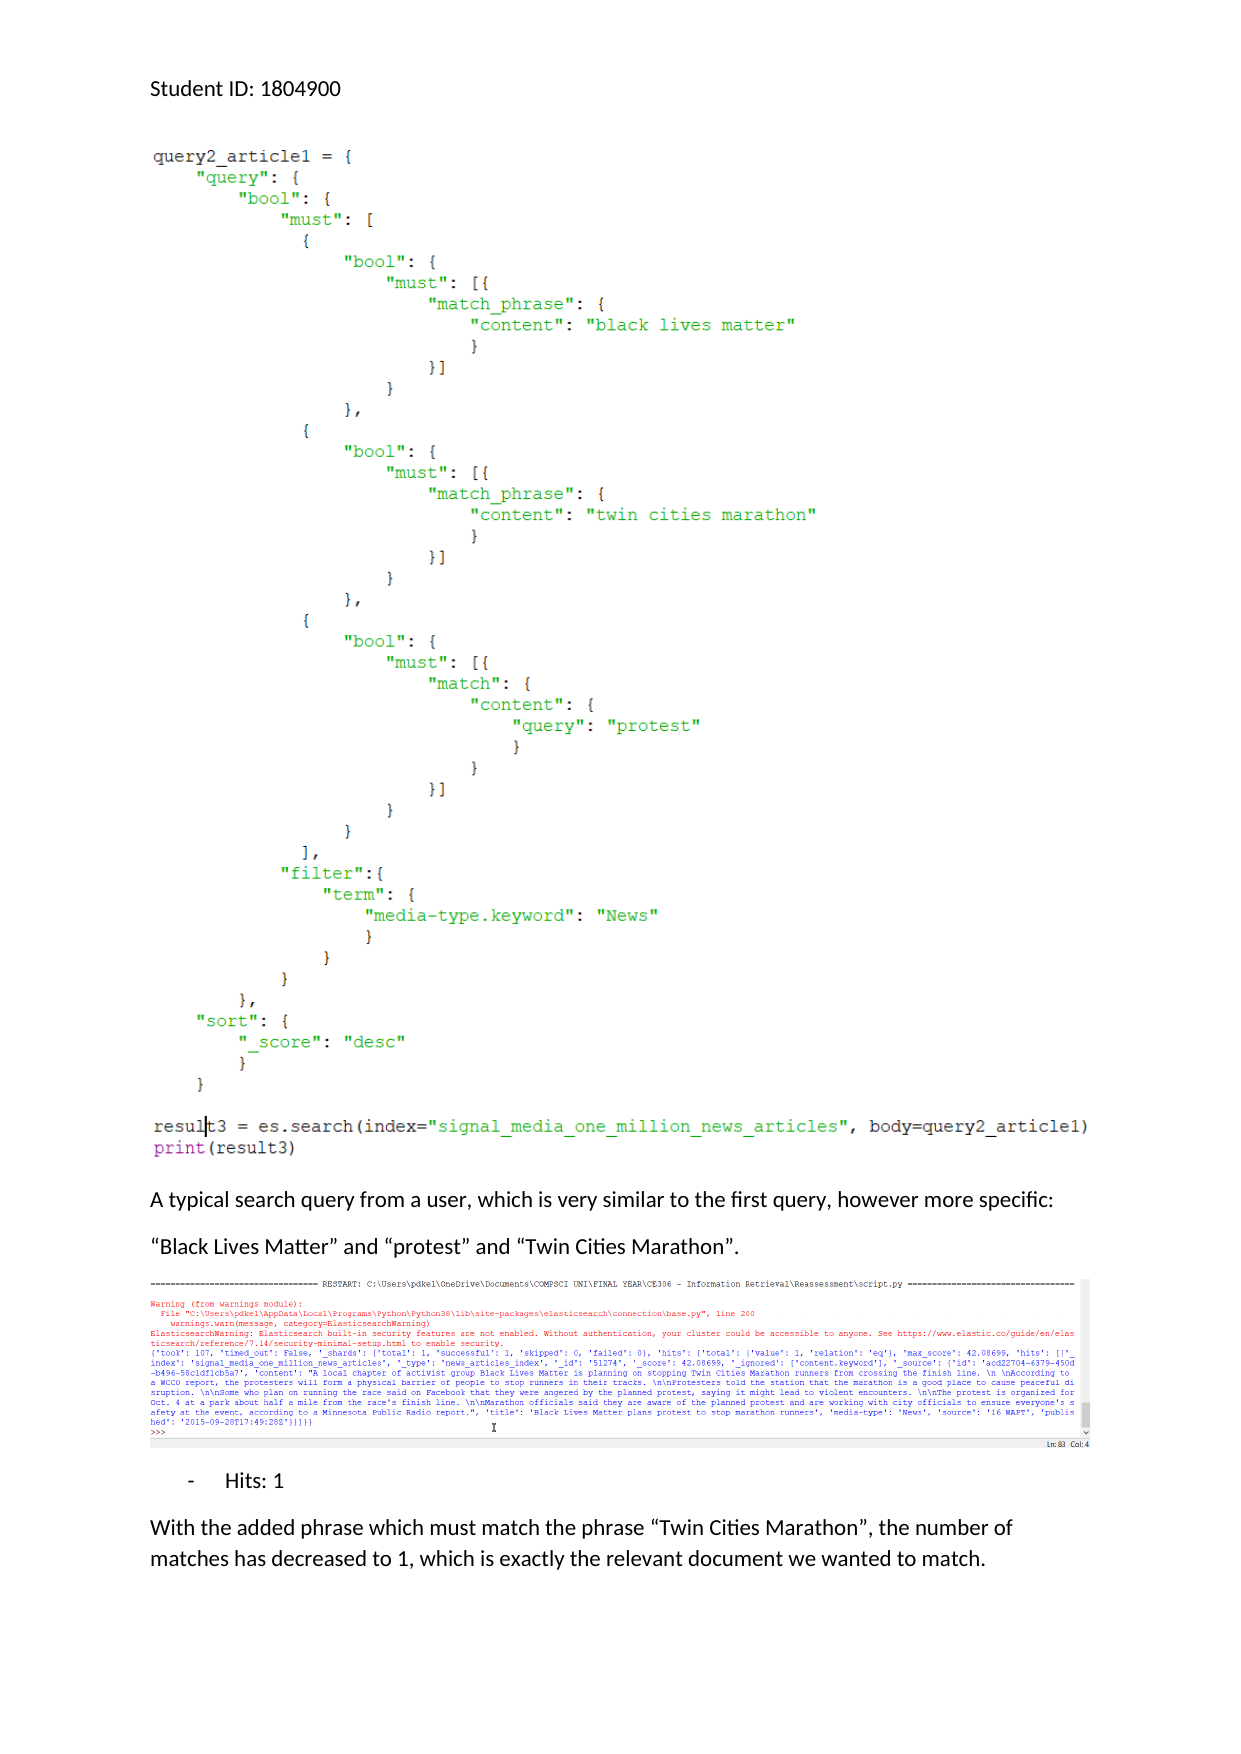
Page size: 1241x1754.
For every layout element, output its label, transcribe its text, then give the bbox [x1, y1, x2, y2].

picture [150, 1279, 1091, 1448]
list Hits: 1 [187, 1467, 1090, 1495]
picture [150, 1138, 297, 1160]
picture [150, 150, 1091, 1137]
text A typical search query from a user, which is very similar to the first query, however more specific: [150, 1186, 1090, 1214]
text With the added phrase which must match the phrase “Twin Cities Marathon”, the number of matches has decreased to 1, which is exactly the relevant document we wanted to match. [150, 1513, 1090, 1572]
text “Black Lives Matter” and “protest” and “Twin Cities Marathon”. [150, 1232, 1090, 1261]
